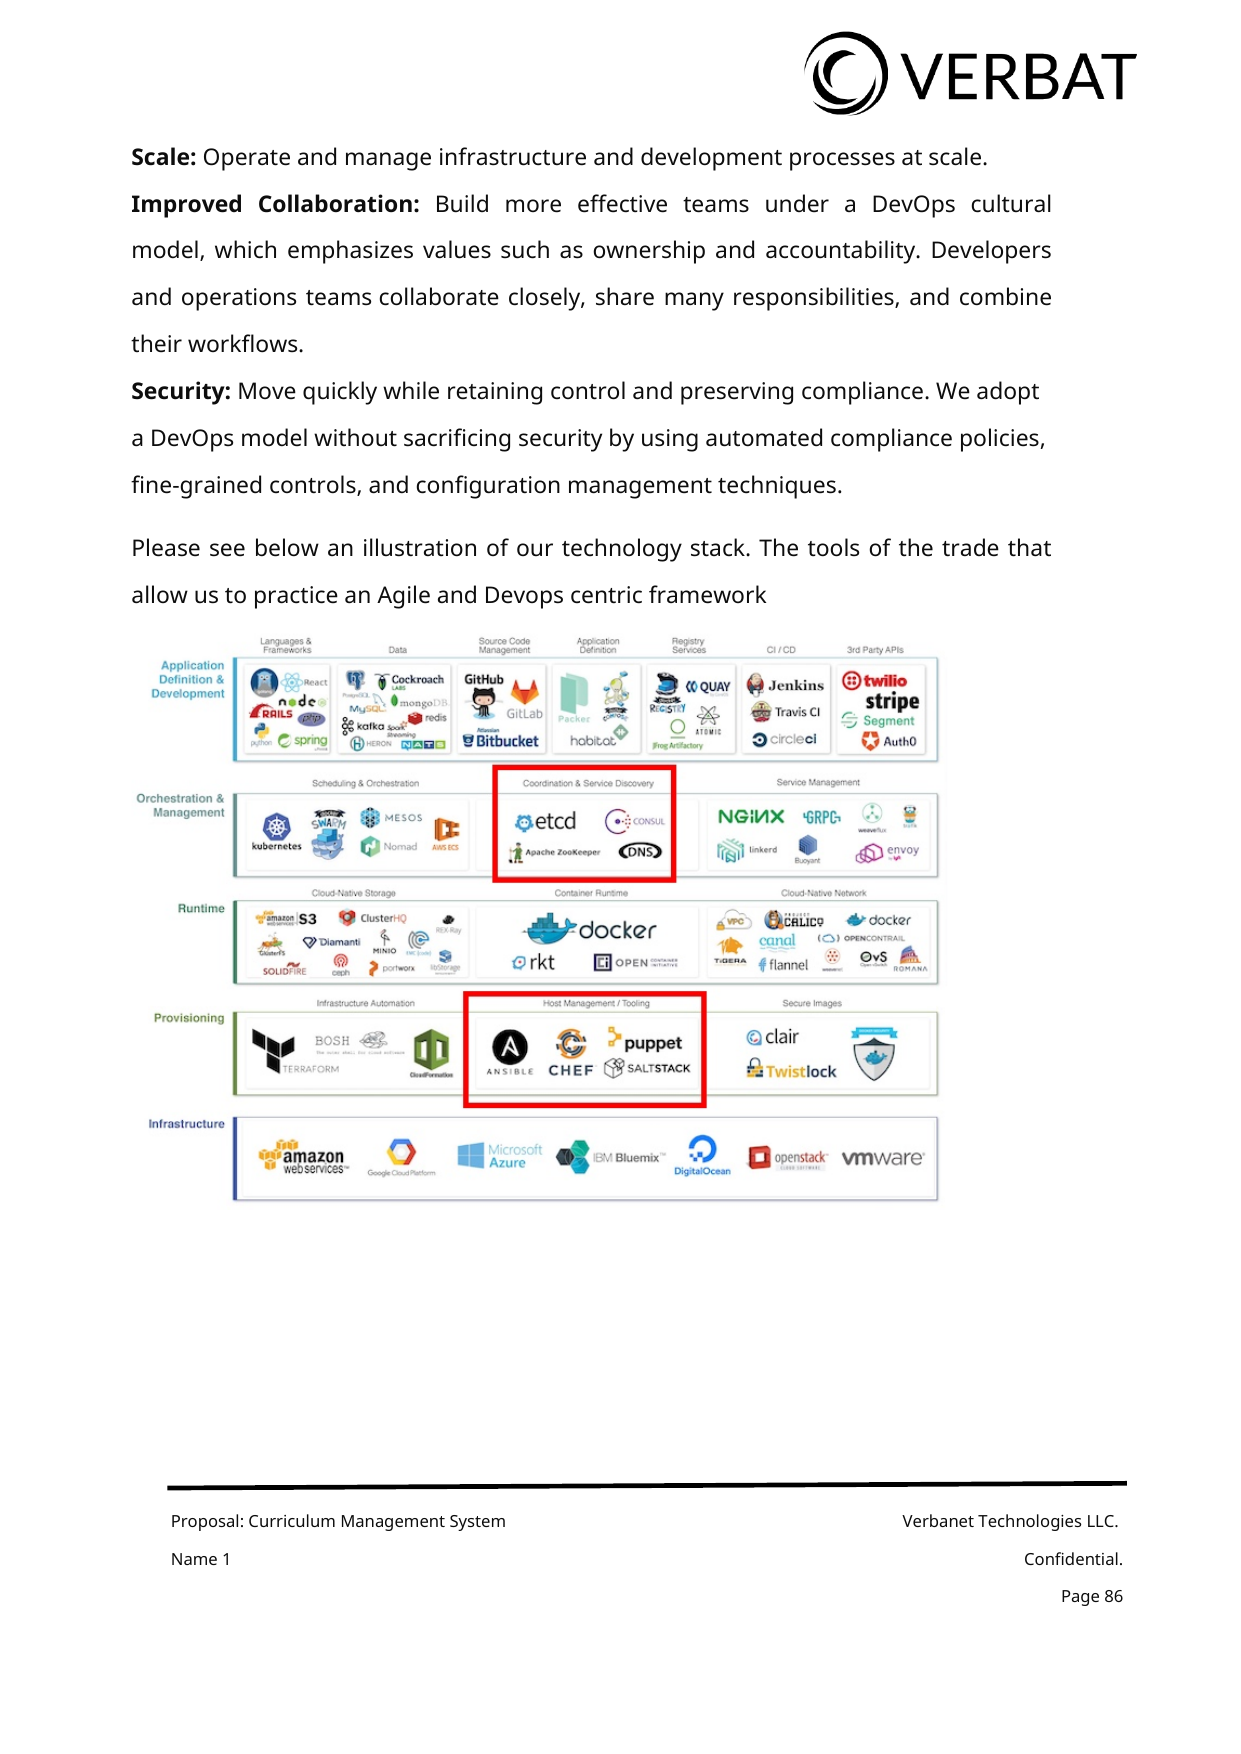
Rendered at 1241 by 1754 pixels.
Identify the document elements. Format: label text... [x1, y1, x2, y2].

picture [131, 626, 948, 1210]
picture [800, 27, 1138, 116]
text Scale: Operate and manage infrastructure and development processes at scale. [131, 141, 1053, 172]
text Please see below an illustration of our technology stack. The tools of the trade that allow us to practice an Agile and Devops centric framework [131, 532, 1053, 610]
text Security: Move quickly while retaining control and preserving compliance. We adopt a DevOps model without sacrificing security by using automated compliance policies, fine-grained controls, and configuration management techniques. [131, 375, 1053, 500]
text Improved Collaboration: Build more effective teams under a DevOps cultural model, which emphasizes values such as ownership and accountability. Developers and operations teams collaborate closely, share many responsibilities, and combine their workflows. [131, 187, 1053, 359]
